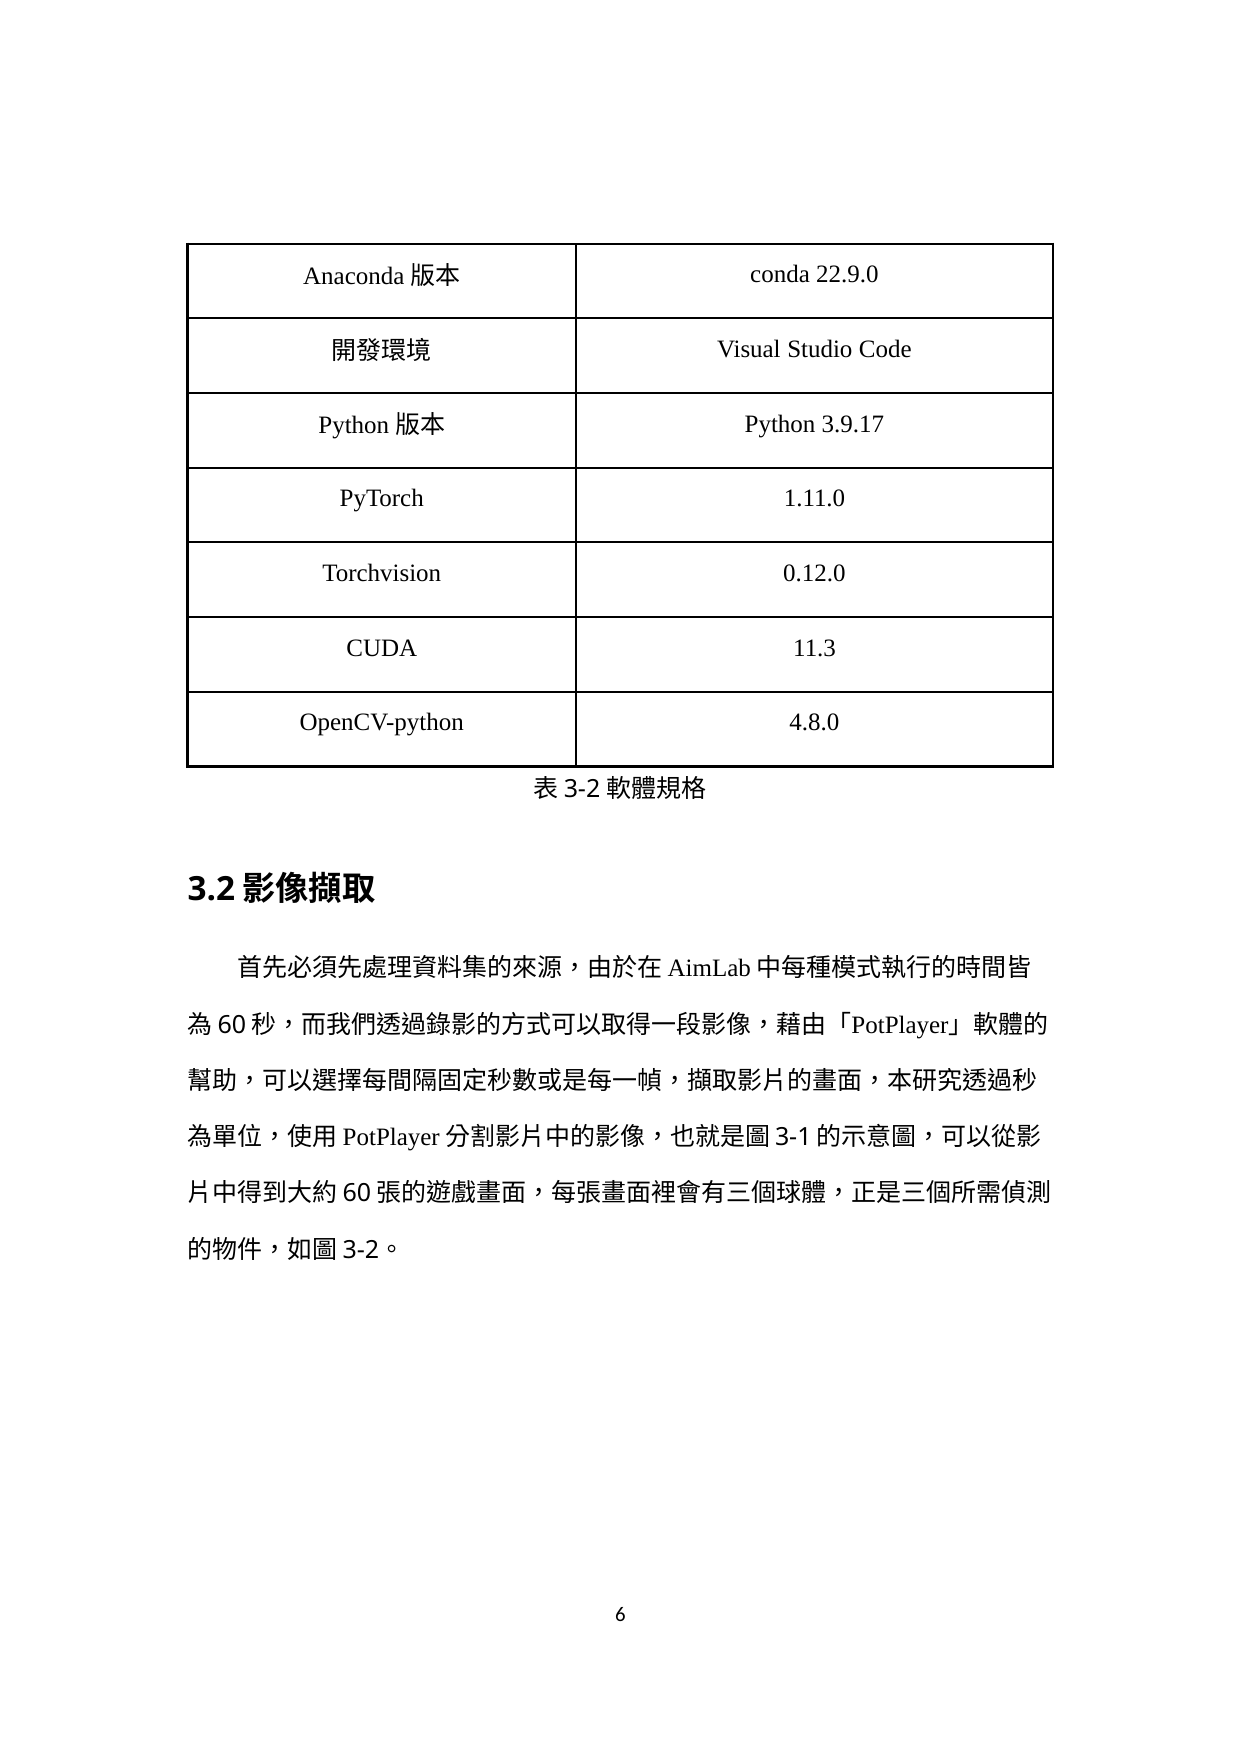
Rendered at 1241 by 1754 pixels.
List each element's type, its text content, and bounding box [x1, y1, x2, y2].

table_cell CUDA [189, 618, 575, 691]
table_cell 0.12.0 [577, 543, 1052, 616]
text 表3-2 軟體規格 [187, 768, 1053, 805]
table_header conda 22.9.0 [577, 245, 1052, 317]
table_cell 4.8.0 [577, 693, 1052, 765]
table_cell 1.11.0 [577, 469, 1052, 541]
table_cell Python 版本 [189, 394, 575, 467]
table_cell 11.3 [577, 618, 1052, 691]
text 首先必須先處理資料集的來源，由於在AimLab中每種模式執行的時間皆為60秒，而我們透過錄影的方式可以取得一段影像，藉由「PotPlayer」軟體的幫助，可以選擇每間隔固定秒數或是每一幀，擷取影片的畫面，本研究透過秒為單位，使用PotPlayer分割影片中的影像，也就是圖3-1的示意圖，可以從影片中得到大約60張的遊戲畫面，每張畫面裡會有三個球體，正是三個所需偵測的物件，如圖3-2。 [187, 947, 1053, 1266]
table_header Anaconda 版本 [189, 245, 575, 317]
subtitle 3.2影像擷取 [187, 848, 1053, 923]
table_cell PyTorch [189, 469, 575, 541]
table_cell Visual Studio Code [577, 319, 1052, 392]
table_cell Torchvision [189, 543, 575, 616]
table_cell OpenCV-python [189, 693, 575, 765]
table_cell 開發環境 [189, 319, 575, 392]
table_cell Python 3.9.17 [577, 394, 1052, 467]
